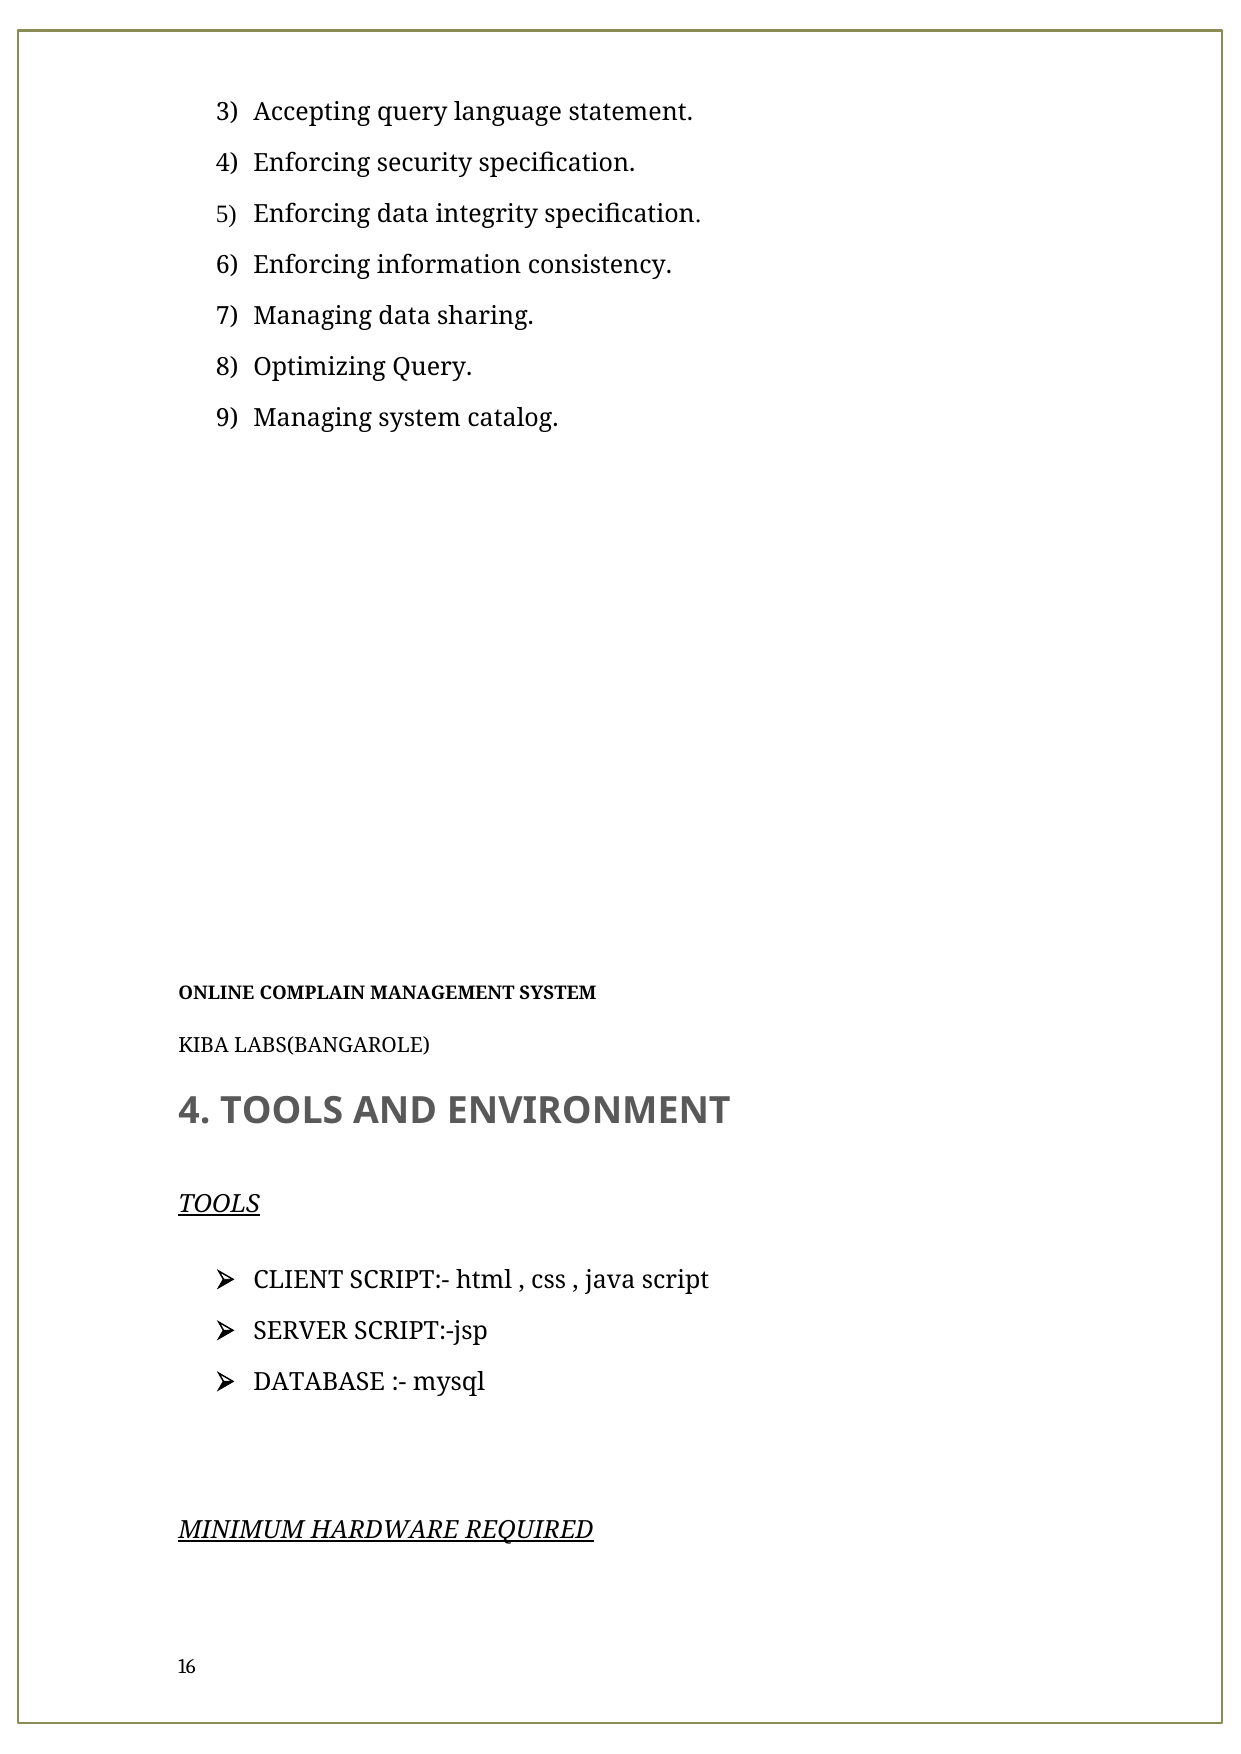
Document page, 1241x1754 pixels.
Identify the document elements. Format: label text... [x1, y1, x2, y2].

list Managing data sharing. [216, 298, 1090, 332]
text TOOLS [178, 1185, 1090, 1219]
list Enforcing data integrity specification. [216, 196, 1090, 230]
list DATABASE :- mysql [216, 1363, 1090, 1398]
list Optimizing Query. [216, 349, 1090, 383]
list SERVER SCRIPT:-jsp [216, 1312, 1090, 1347]
text MINIMUM HARDWARE REQUIRED [178, 1511, 1090, 1546]
list Managing system catalog. [216, 400, 1090, 434]
list CLIENT SCRIPT:- html , css , java script [216, 1261, 1090, 1296]
list ONLINE COMPLAIN MANAGEMENT SYSTEM [178, 980, 1090, 1005]
text 4. TOOLS AND ENVIRONMENT [178, 1084, 1090, 1135]
text KIBA LABS(BANGAROLE) [178, 1030, 1090, 1059]
list Enforcing information consistency. [216, 247, 1090, 281]
list Accepting query language statement. [216, 94, 1090, 128]
list Enforcing security specification. [216, 145, 1090, 179]
